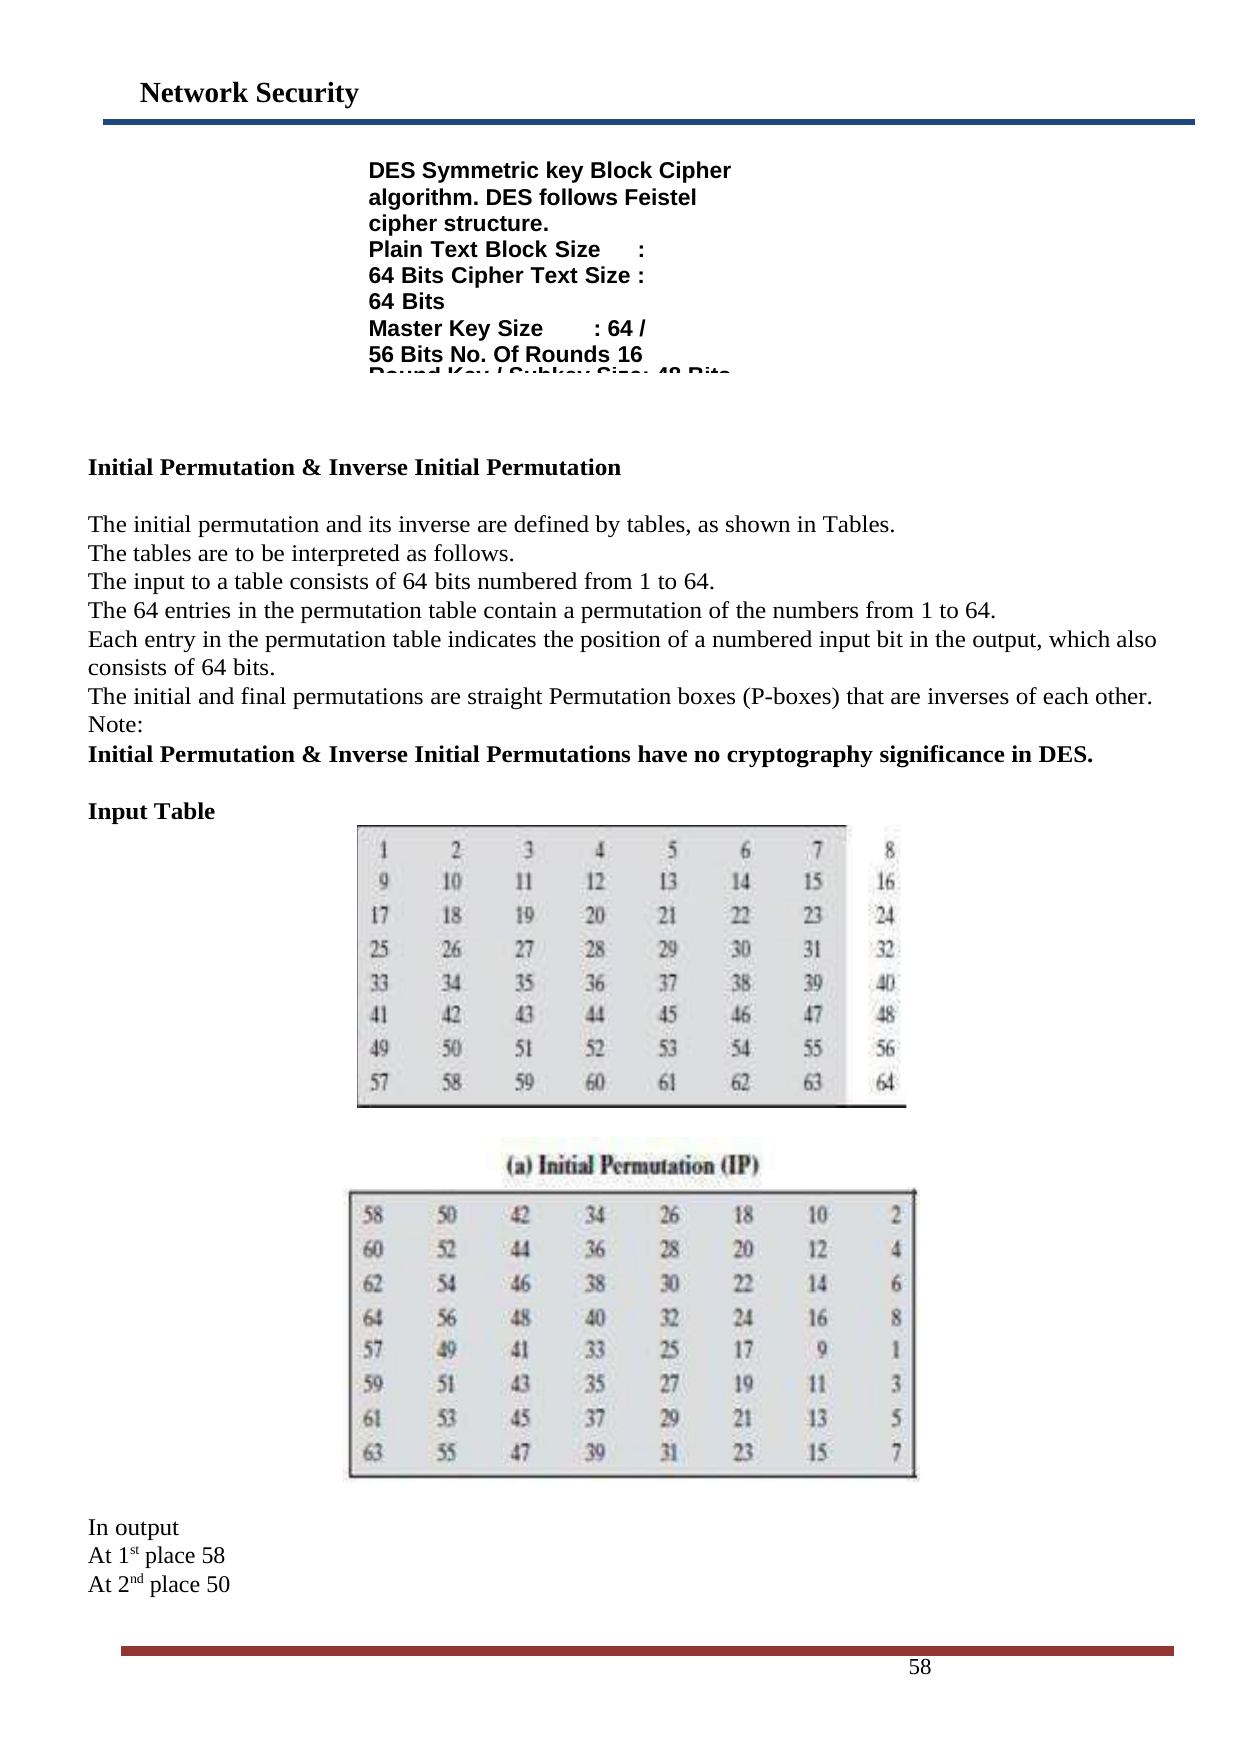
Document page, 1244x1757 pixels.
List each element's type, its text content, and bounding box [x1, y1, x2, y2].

picture [342, 1137, 921, 1485]
text In output [88, 1513, 1204, 1541]
text At 1st place 58 At 2nd place 50 [88, 1541, 232, 1597]
text Initial Permutation & Inverse Initial Permutations have no cryptography significance in DES. Input Table [88, 740, 1101, 824]
text The initial permutation and its inverse are defined by tables, as shown in Tables. The tables are to be interpreted as follows. [88, 510, 919, 566]
text The initial and final permutations are straight Permutation boxes (P-boxes) that are inverses of each other. Note: [88, 682, 1172, 738]
text The 64 entries in the permutation table contain a permutation of the numbers from 1 to 64. [88, 596, 1204, 623]
text Initial Permutation & Inverse Initial Permutation [88, 453, 1204, 481]
picture [357, 825, 907, 1108]
text Each entry in the permutation table indicates the position of a numbered input bit in the output, which also consists of 64 bits. [88, 625, 1204, 681]
text The input to a table consists of 64 bits numbered from 1 to 64. [88, 568, 1204, 595]
